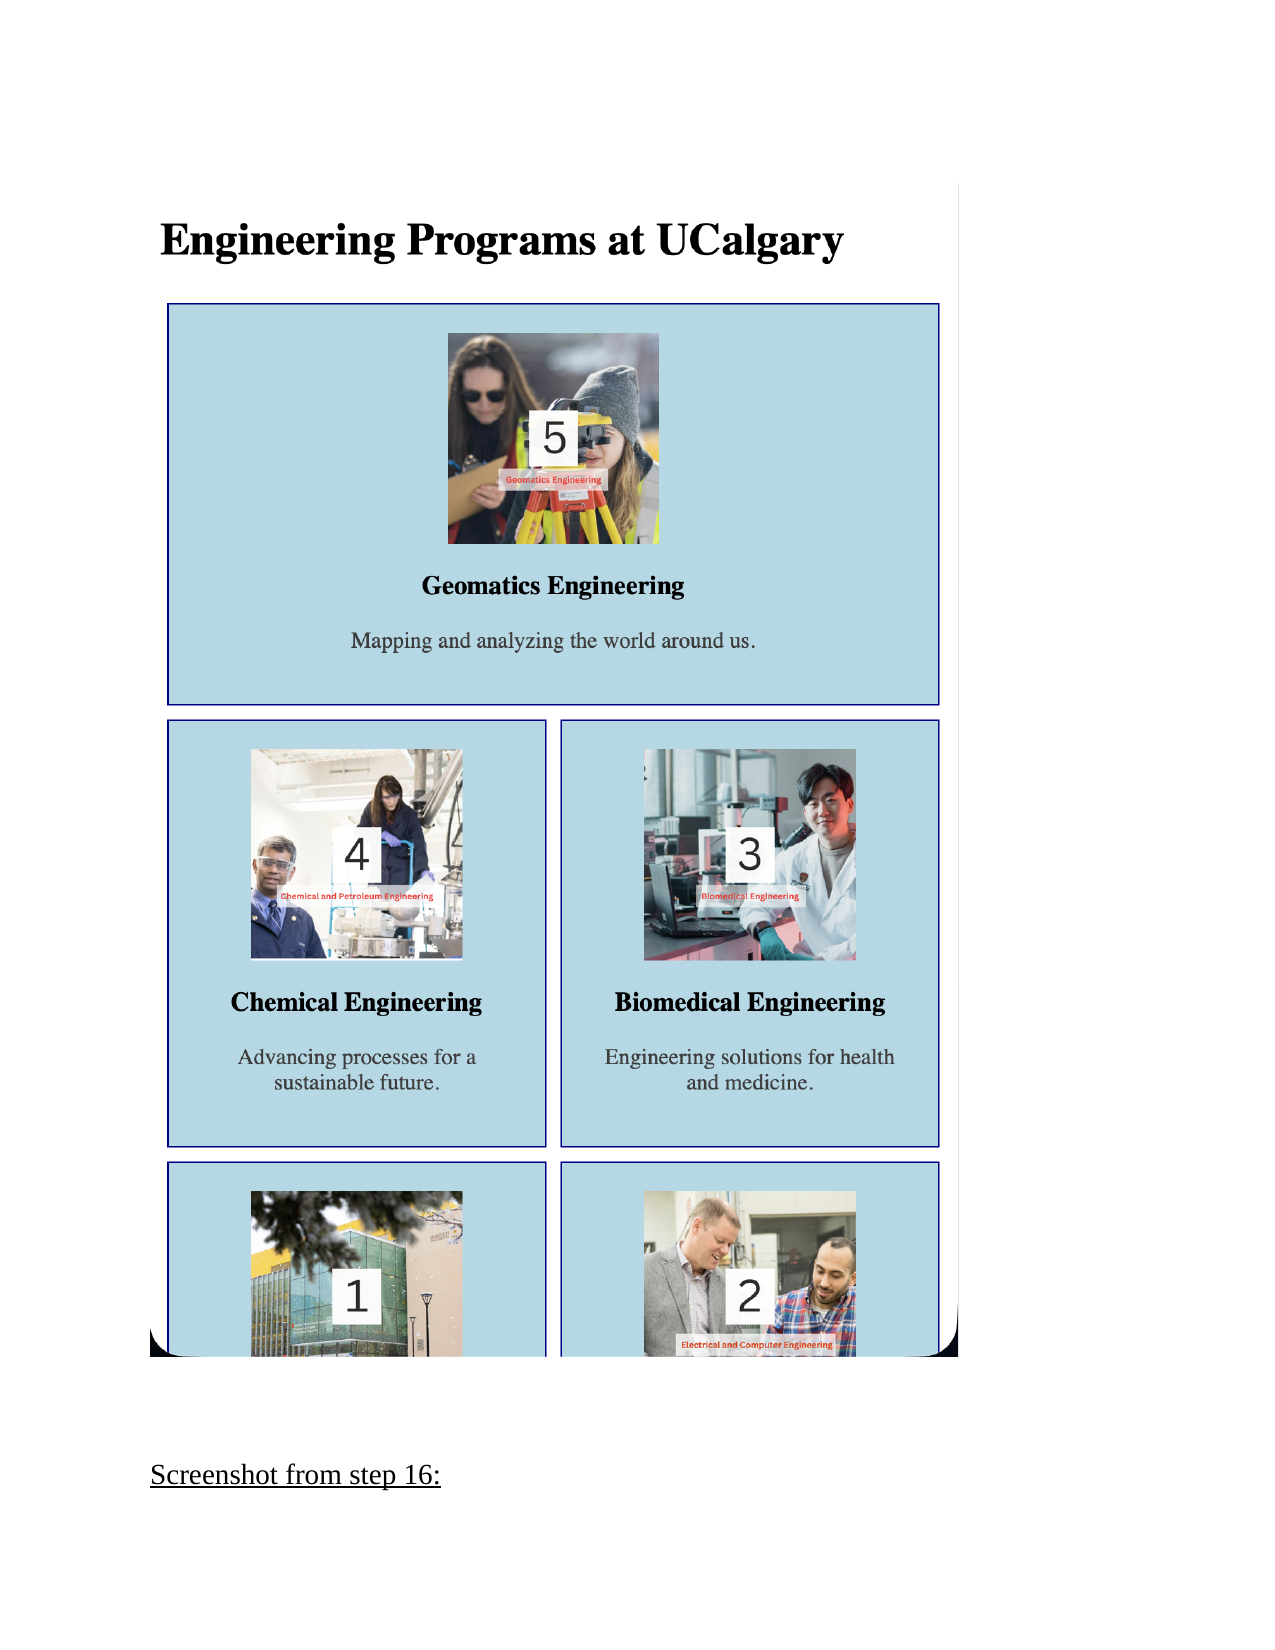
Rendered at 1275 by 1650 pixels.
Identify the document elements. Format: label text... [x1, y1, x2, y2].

text Screenshot from step 16: [150, 1457, 1125, 1491]
picture [150, 183, 959, 1357]
